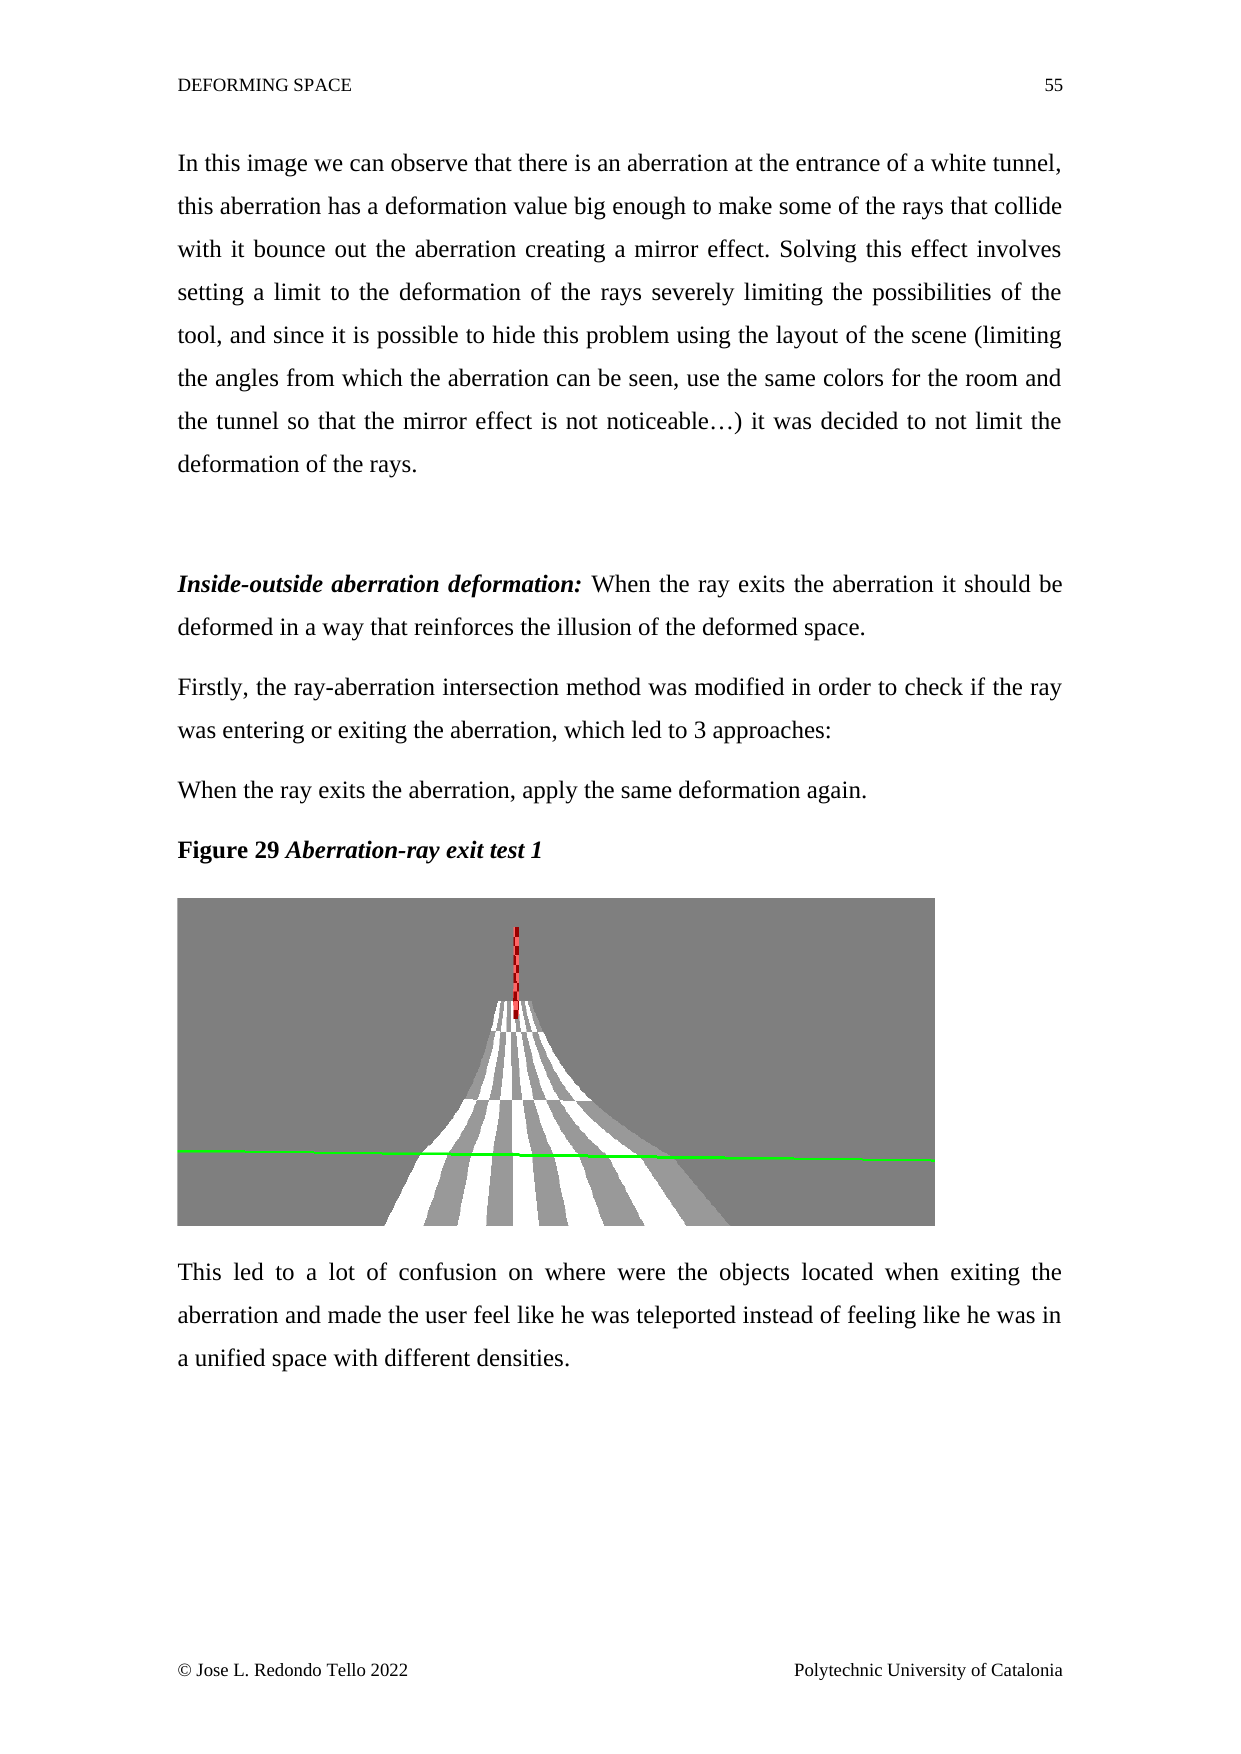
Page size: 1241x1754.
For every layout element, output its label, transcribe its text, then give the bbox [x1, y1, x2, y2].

picture [177, 898, 935, 1226]
text Firstly, the ray-aberration intersection method was modified in order to check if the ray was entering or exiting the aberration, which led to 3 approaches: [177, 672, 1063, 744]
text Inside-outside aberration deformation: When the ray exits the aberration it should be deformed in a way that reinforces the illusion of the deformed space. [177, 569, 1063, 641]
text When the ray exits the aberration, apply the same deformation again. [177, 775, 1063, 804]
text This led to a lot of confusion on where were the objects located when exiting the aberration and made the user feel like he was teleported instead of feeling like he was in a unified space with different densities. [177, 1257, 1063, 1372]
text In this image we can observe that there is an aberration at the entrance of a white tunnel, this aberration has a deformation value big enough to make some of the rays that collide with it bounce out the aberration creating a mirror effect. Solving this effect involves setting a limit to the deformation of the rays severely limiting the possibilities of the tool, and since it is possible to hide this problem using the layout of the scene (limiting the angles from which the aberration can be seen, use the same colors for the room and the tunnel so that the mirror effect is not noticeable…) it was decided to not limit the deformation of the rays. [177, 148, 1063, 478]
